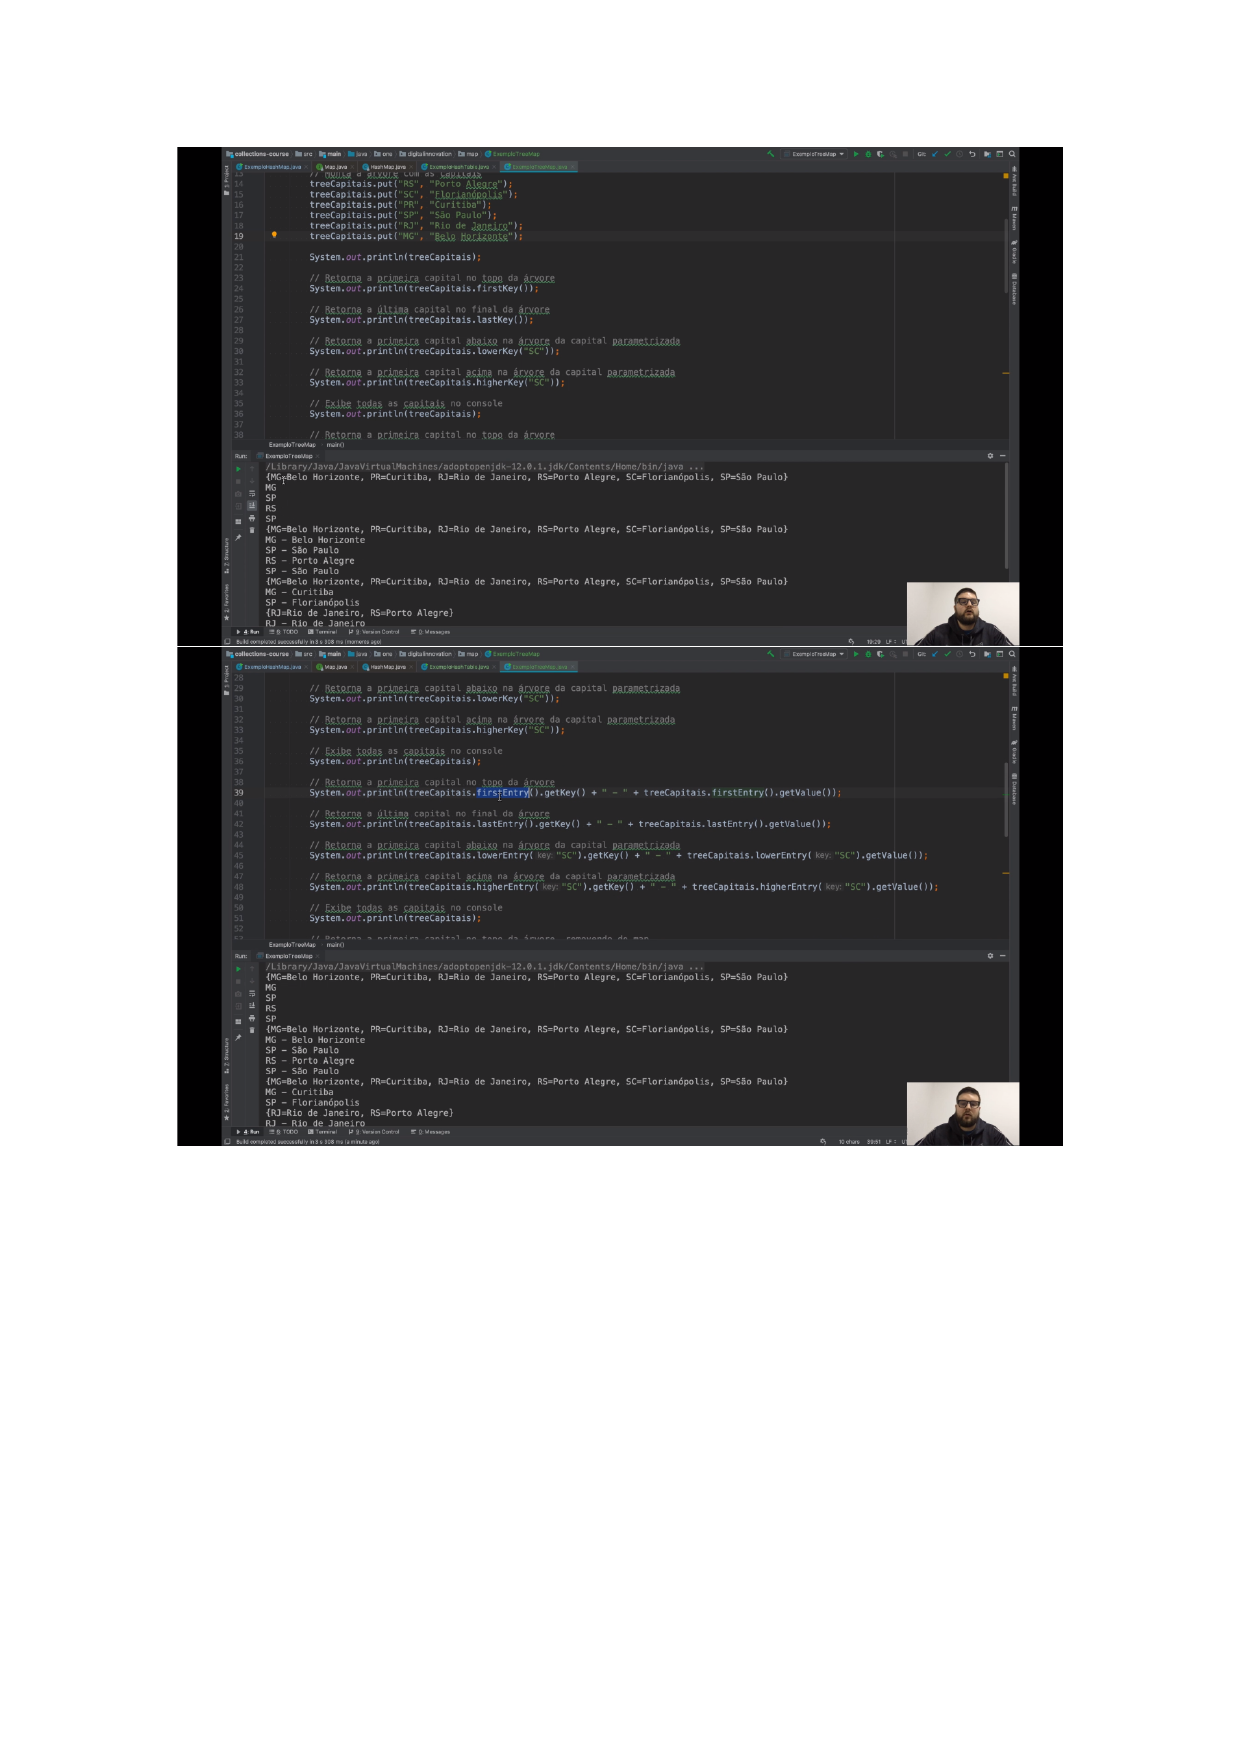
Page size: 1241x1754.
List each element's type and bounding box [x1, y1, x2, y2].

picture [177, 147, 1063, 646]
picture [177, 647, 1063, 1146]
